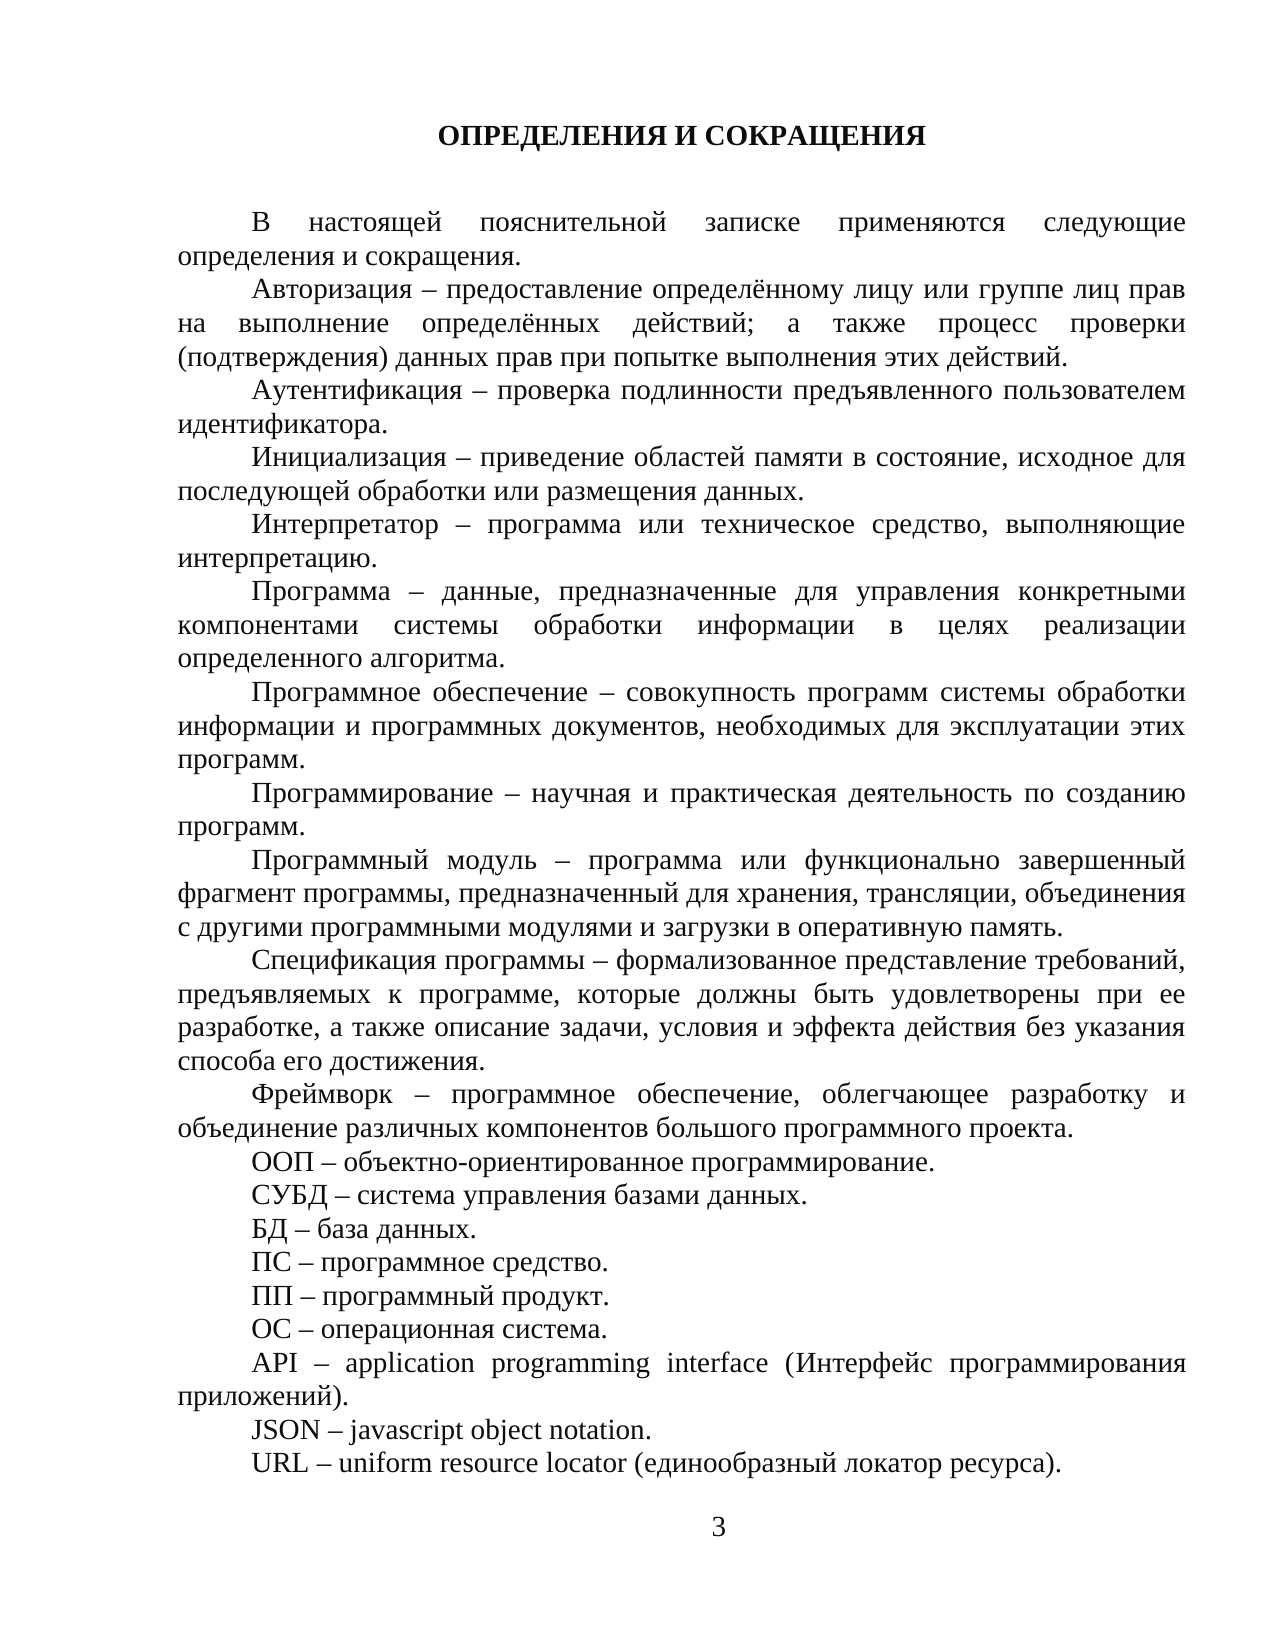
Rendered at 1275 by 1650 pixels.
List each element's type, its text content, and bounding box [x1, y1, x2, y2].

text Спецификация программы – формализованное представление требований, предъявляемых к программе, которые должны быть удовлетворены при ее разработке, а также описание задачи, условия и эффекта действия без указания способа его достижения. [177, 942, 1186, 1077]
text В настоящей пояснительной записке применяются следующие определения и сокращения. [177, 204, 1186, 272]
text Инициализация – приведение областей памяти в состояние, исходное для последующей обработки или размещения данных. [177, 439, 1186, 506]
text Программа – данные, предназначенные для управления конкретными компонентами системы обработки информации в целях реализации определенного алгоритма. [177, 573, 1186, 674]
text БД – база данных. [177, 1211, 1186, 1244]
text Программное обеспечение – совокупность программ системы обработки информации и программных документов, необходимых для эксплуатации этих программ. [177, 674, 1186, 775]
text Авторизация – предоставление определённому лицу или группе лиц прав на выполнение определённых действий; а также процесс проверки (подтверждения) данных прав при попытке выполнения этих действий. [177, 272, 1186, 372]
text URL – uniform resource locator (единообразный локатор ресурса). [177, 1446, 1186, 1479]
text ОС – операционная система. [177, 1311, 1186, 1345]
text JSON – javascript object notation. [177, 1412, 1186, 1446]
text Аутентификация – проверка подлинности предъявленного пользователем идентификатора. [177, 372, 1186, 439]
text ООП – объектно-ориентированное программирование. [177, 1144, 1186, 1177]
text ПП – программный продукт. [177, 1278, 1186, 1311]
text Интерпретатор – программа или техническое средство, выполняющие интерпретацию. [177, 506, 1186, 573]
text Фреймворк – программное обеспечение, облегчающее разработку и объединение различных компонентов большого программного проекта. [177, 1077, 1186, 1144]
text ПС – программное средство. [177, 1244, 1186, 1278]
text ОПРЕДЕЛЕНИЯ И СОКРАЩЕНИЯ [177, 118, 1186, 152]
text API – application programming interface (Интерфейс программирования приложений). [177, 1345, 1186, 1412]
text СУБД – система управления базами данных. [177, 1177, 1186, 1211]
text Программирование – научная и практическая деятельность по созданию программ. [177, 775, 1186, 842]
text Программный модуль – программа или функционально завершенный фрагмент программы, предназначенный для хранения, трансляции, объединения с другими программными модулями и загрузки в оперативную память. [177, 842, 1186, 942]
